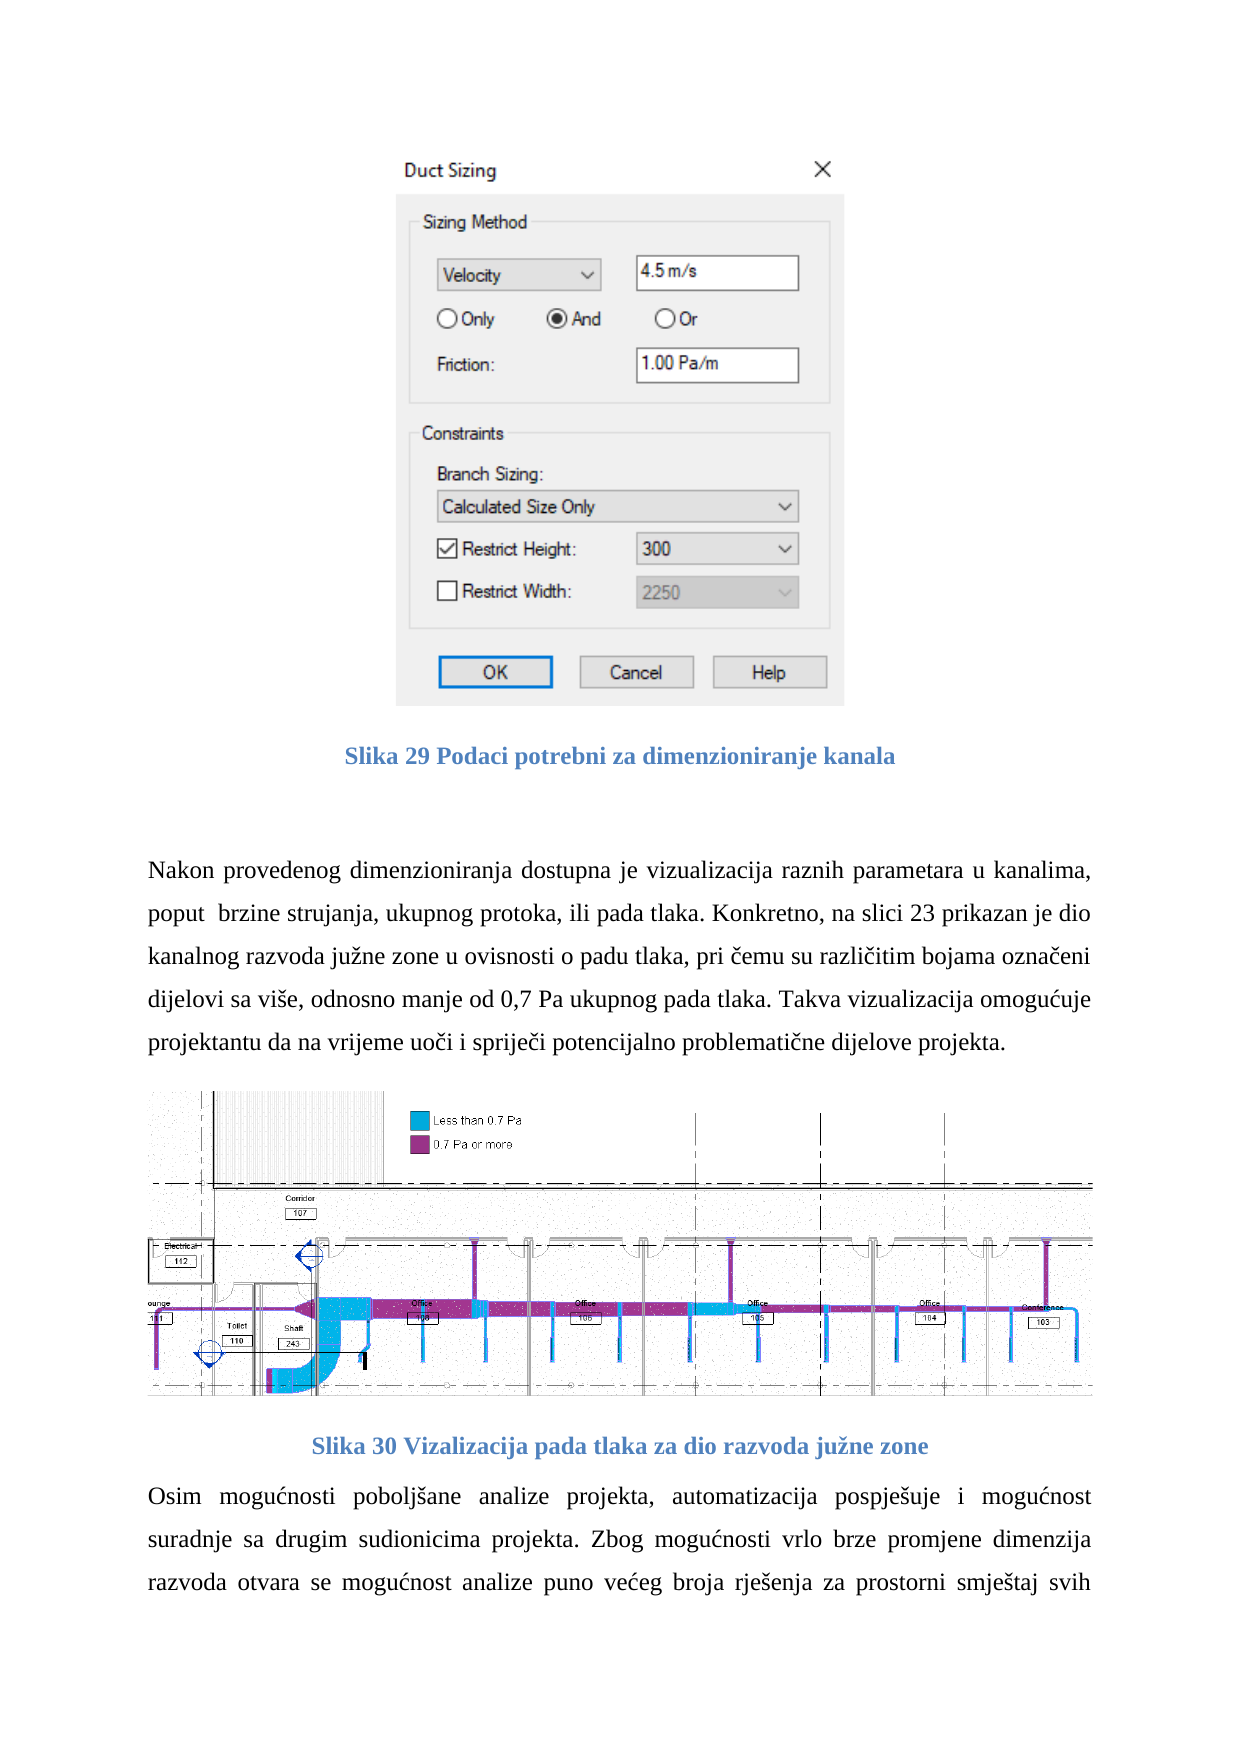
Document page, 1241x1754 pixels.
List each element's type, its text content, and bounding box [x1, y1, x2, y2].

text Slika 30 Vizalizacija pada tlaka za dio razvoda južne zone [148, 1431, 1092, 1460]
picture [147, 1091, 1093, 1396]
picture [395, 149, 845, 706]
text Nakon provedenog dimenzioniranja dostupna je vizualizacija raznih parametara u kanalima, poput brzine strujanja, ukupnog protoka, ili pada tlaka. Konkretno, na slici 23 prikazan je dio kanalnog razvoda južne zone u ovisnosti o padu tlaka, pri čemu su različitim bojama označeni dijelovi sa više, odnosno manje od 0,7 Pa ukupnog pada tlaka. Takva vizualizacija omogućuje projektantu da na vrijeme uoči i spriječi potencijalno problematične dijelove projekta. [148, 855, 1092, 1056]
text Slika 29 Podaci potrebni za dimenzioniranje kanala [148, 741, 1092, 770]
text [148, 1481, 1092, 1596]
